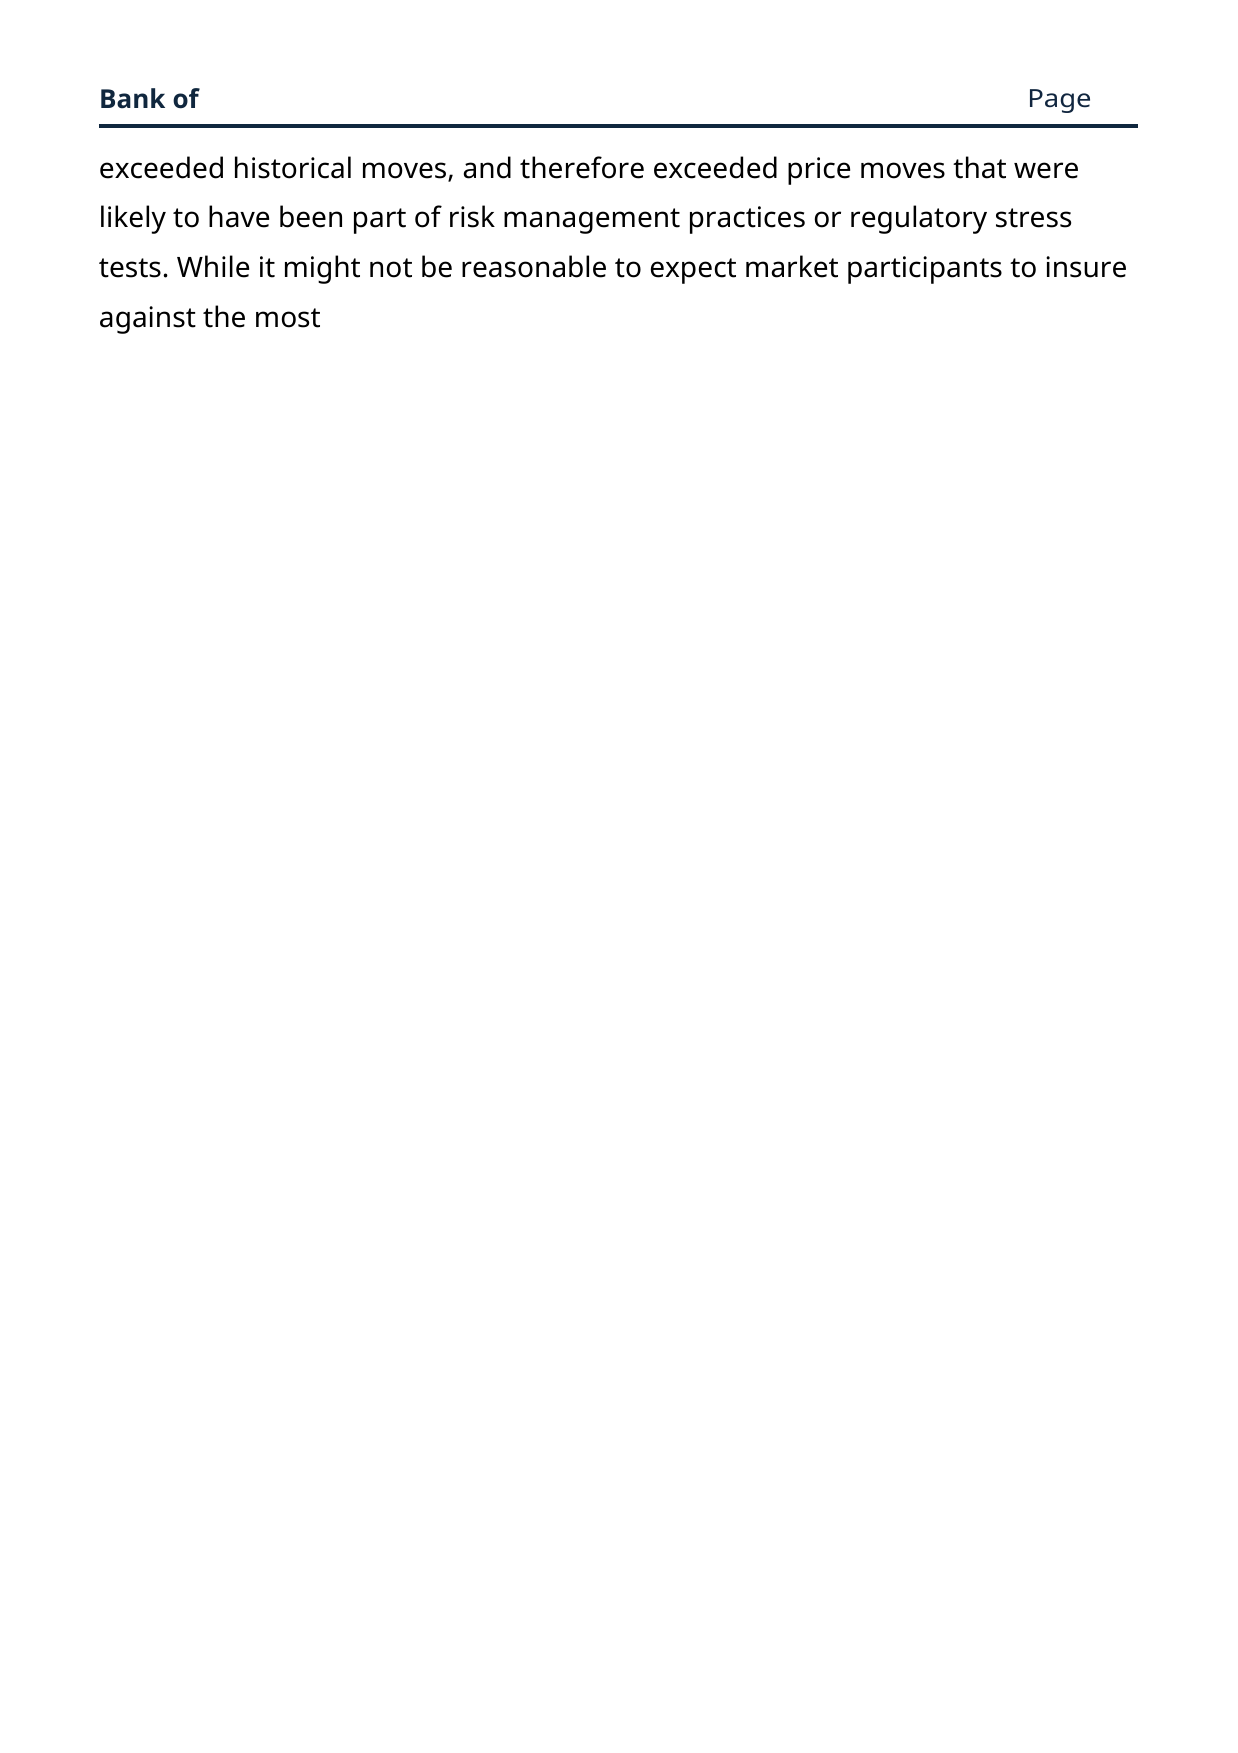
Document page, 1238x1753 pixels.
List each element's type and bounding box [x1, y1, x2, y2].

text [99, 148, 1138, 336]
